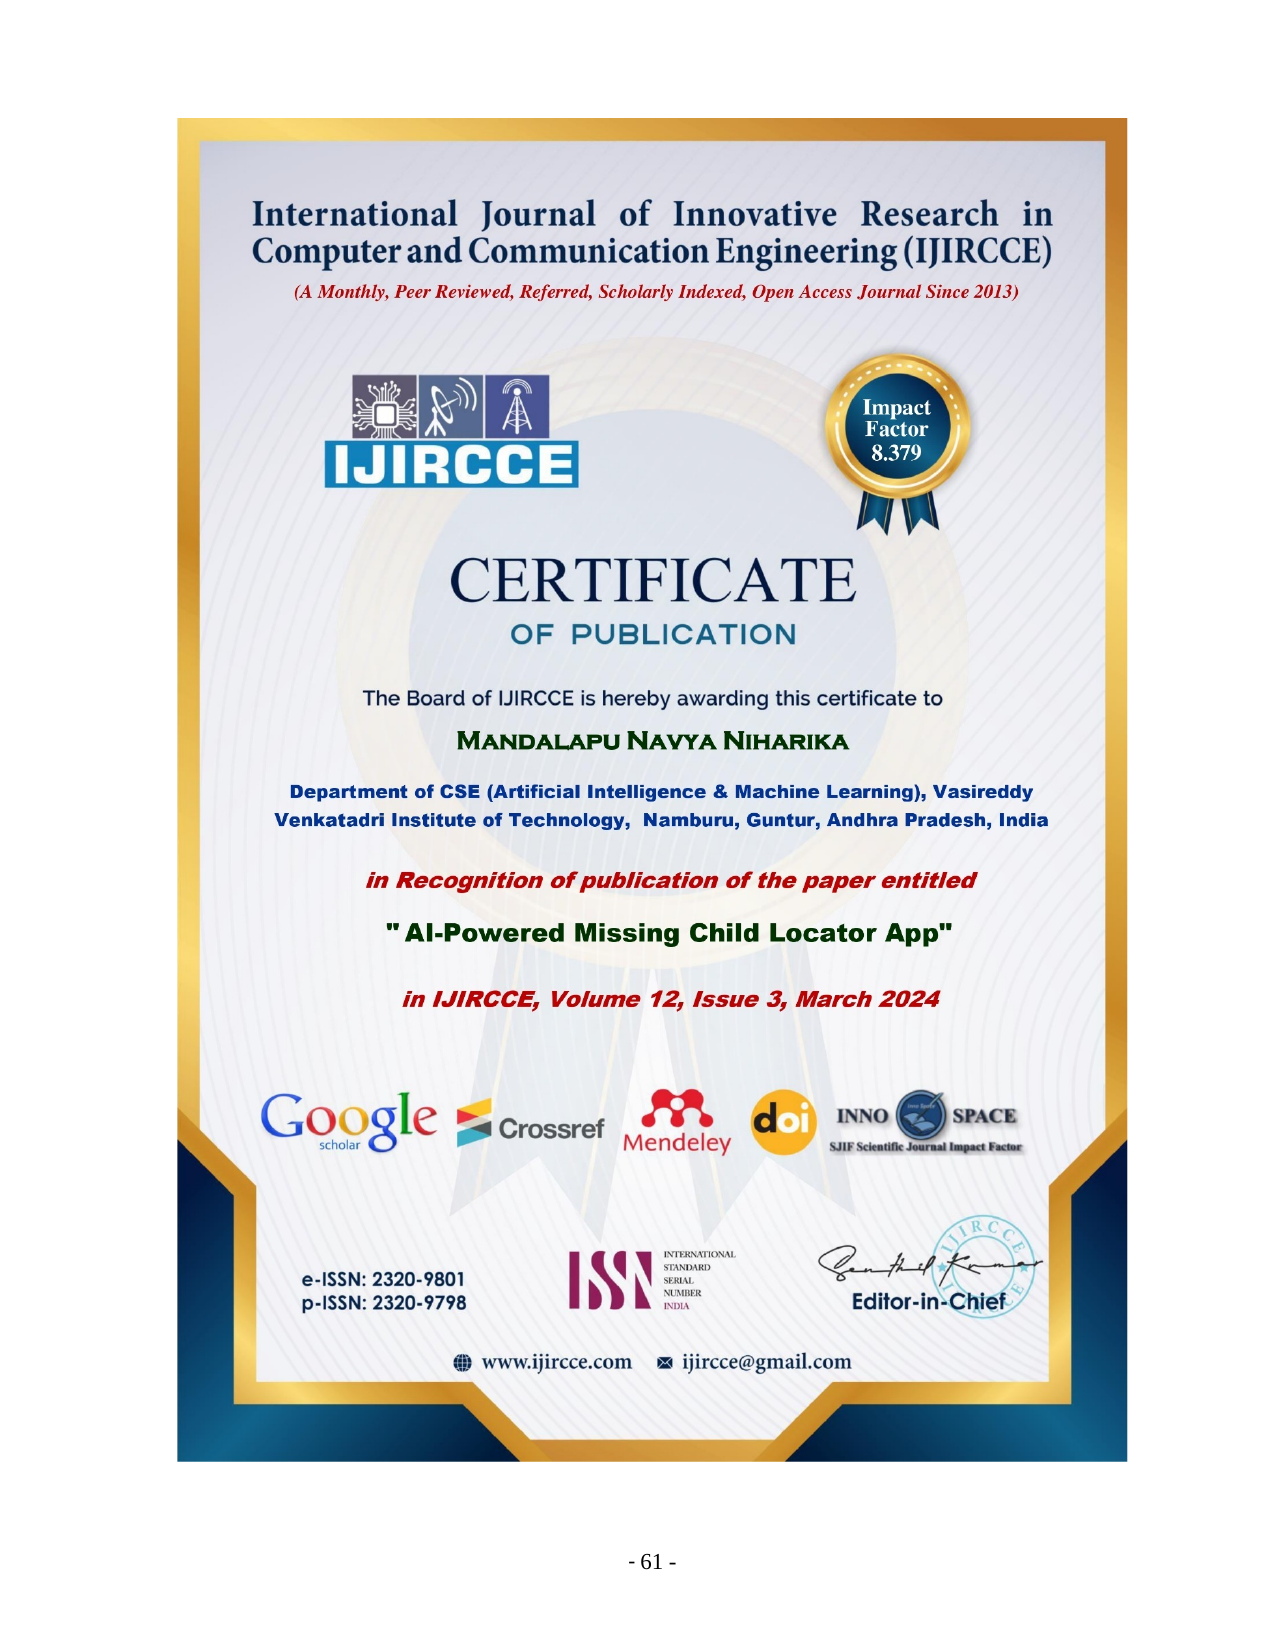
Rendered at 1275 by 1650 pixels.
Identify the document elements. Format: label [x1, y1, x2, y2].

picture [177, 118, 1128, 1462]
